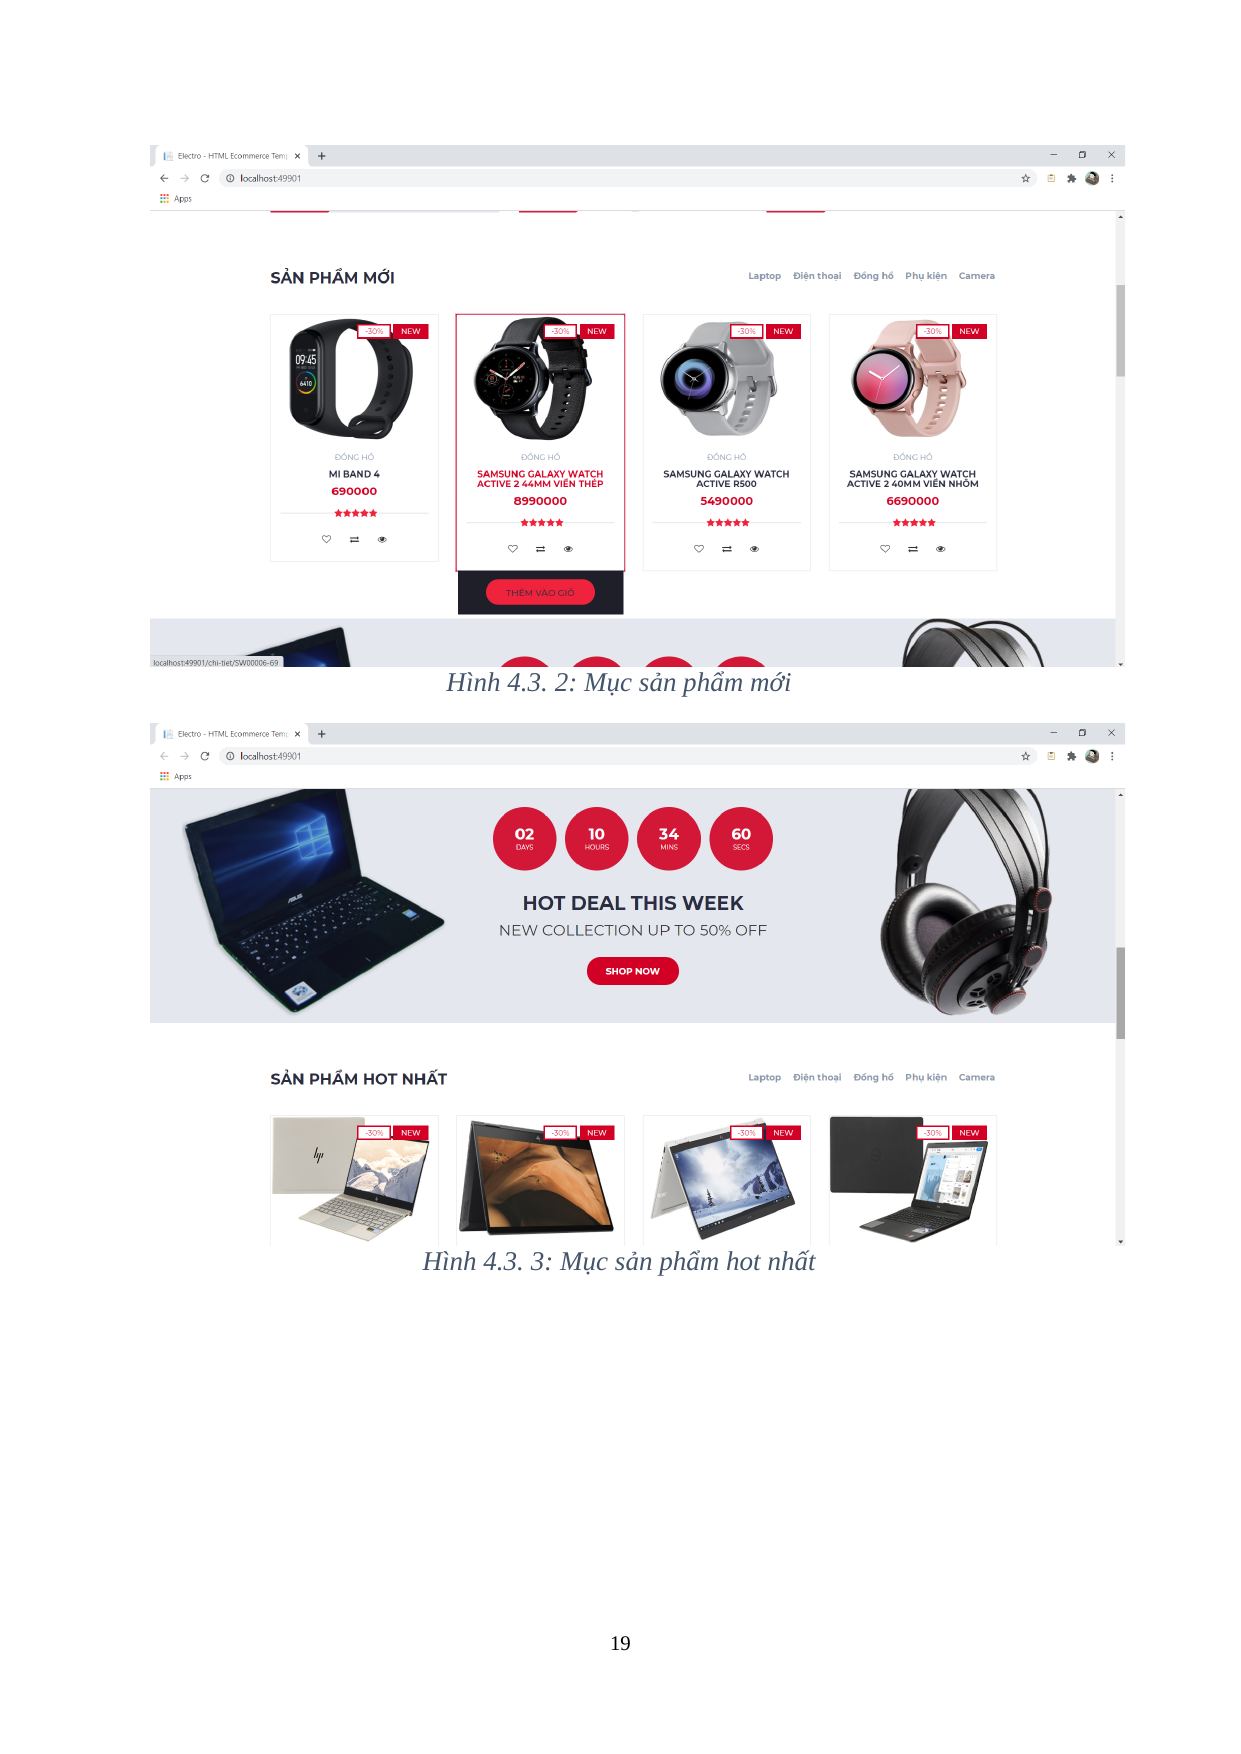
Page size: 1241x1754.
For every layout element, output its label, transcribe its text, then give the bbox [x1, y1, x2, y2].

text Hình 4.3. 3: Mục sản phẩm hot nhất [150, 1246, 1090, 1276]
text Hình 4.3. 2: Mục sản phẩm mới [150, 667, 1090, 698]
picture [150, 723, 1125, 1246]
picture [150, 145, 1125, 667]
